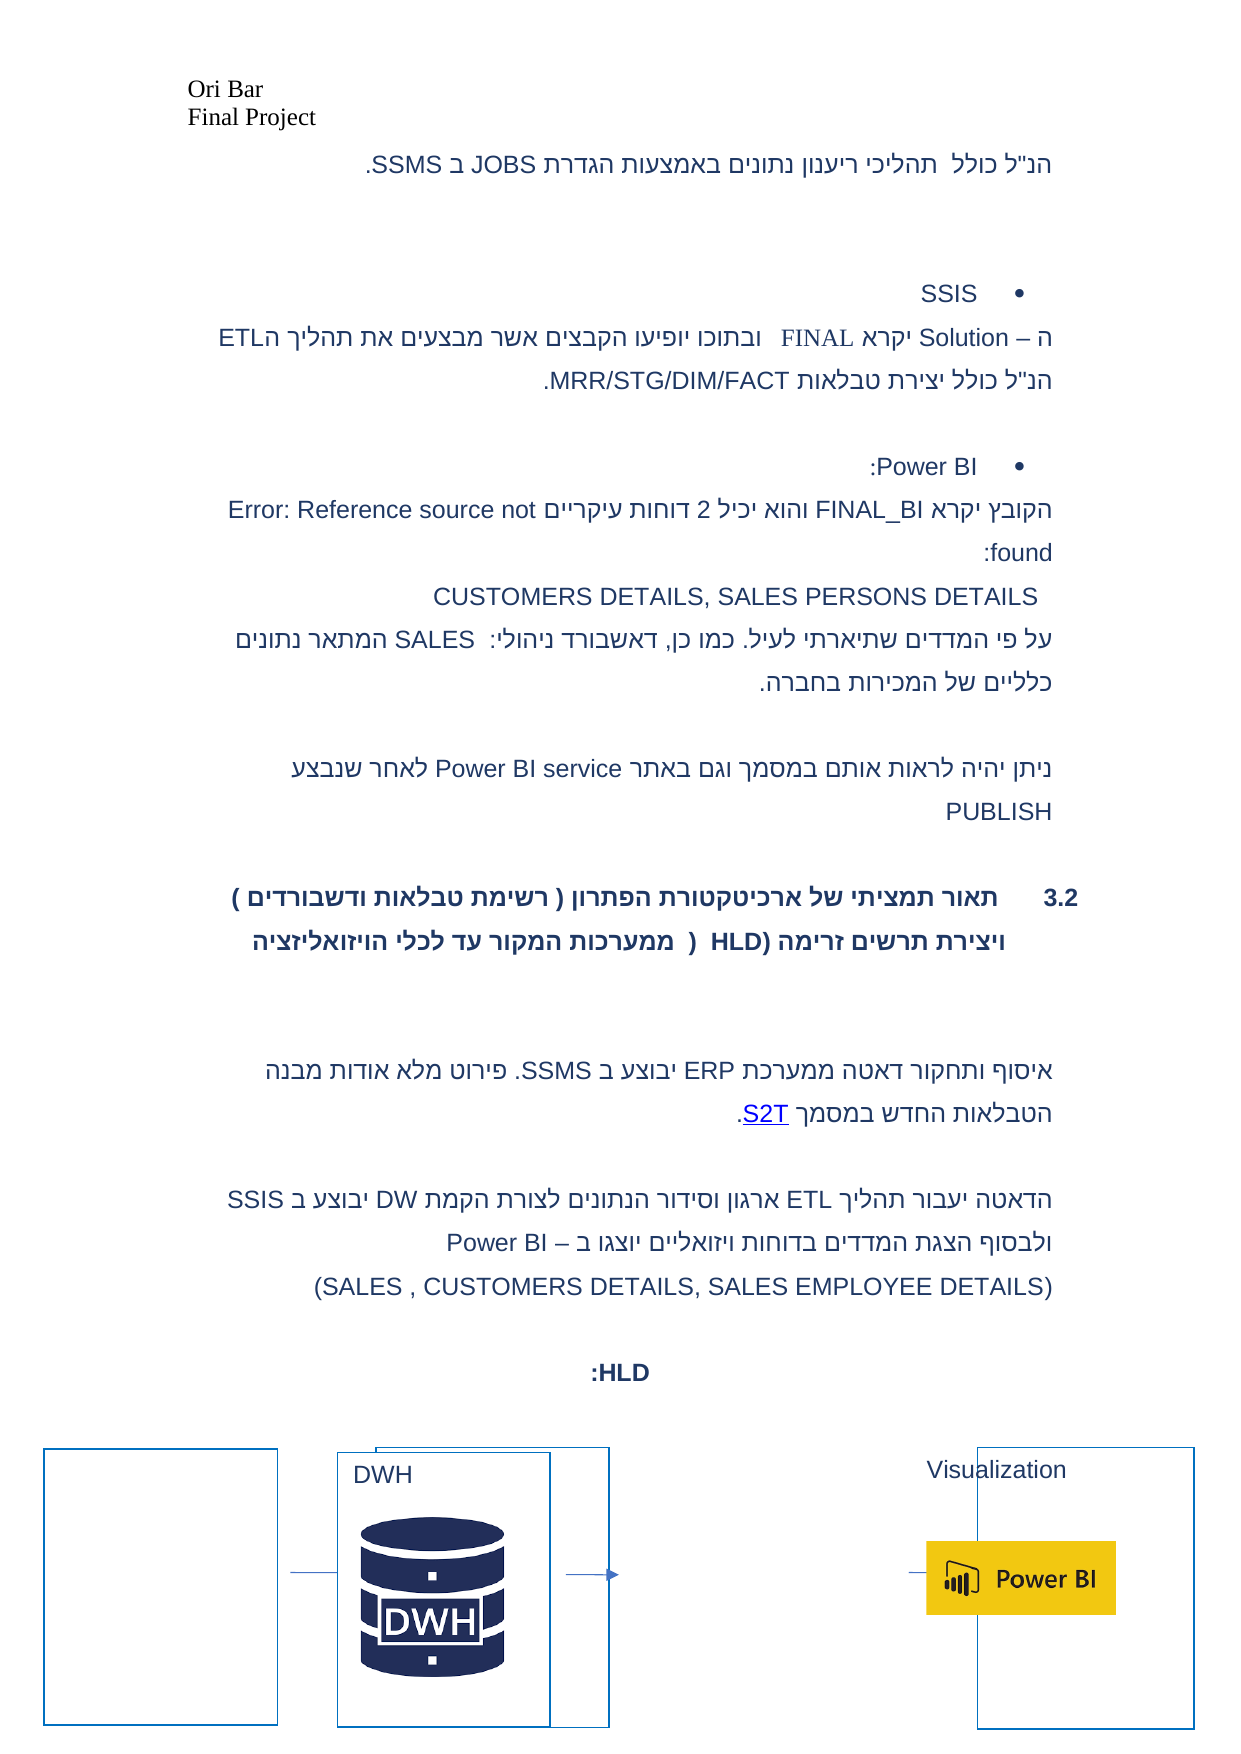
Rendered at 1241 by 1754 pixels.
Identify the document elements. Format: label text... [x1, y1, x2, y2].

text ניתן יהיה לראות אותם במסמך וגם באתר Power BI service לאחר שנבצע PUBLISH [187, 754, 1053, 826]
list SSIS [187, 279, 1015, 308]
text (SALES , CUSTOMERS DETAILS, SALES EMPLOYEE DETAILS) [187, 1272, 1053, 1300]
text הנ"ל כולל יצירת טבלאות MRR/STG/DIM/FACT. [187, 366, 1053, 394]
text על פי המדדים שתיארתי לעיל. כמו כן, דאשבורד ניהולי: SALES המתאר נתונים כלליים של המכירות בחברה. [187, 625, 1053, 697]
list תאור תמציתי של ארכיטקטורת הפתרון ( רשימת טבלאות ודשבורדים ) ויצירת תרשים זרימה (HLD ( ממערכות המקור עד לכלי הויזואליזציה [187, 883, 1043, 955]
text הנ"ל כולל תהליכי ריענון נתונים באמצעות הגדרת JOBS ב SSMS. [187, 150, 1053, 179]
text הדאטה יעבור תהליך ETL ארגון וסידור הנתונים לצורת הקמת DW יבוצע ב SSIS ולבסוף הצגת המדדים בדוחות ויזואליים יוצגו ב – Power BI [187, 1185, 1053, 1257]
text ה – Solution יקרא FINAL ובתוכו יופיעו הקבצים אשר מבצעים את תהליך הETL [187, 323, 1053, 351]
text איסוף ותחקור דאטה ממערכת ERP יבוצע ב SSMS. פירוט מלא אודות מבנה הטבלאות החדש במסמך S2T. [187, 1056, 1053, 1128]
text HLD: [187, 1358, 1053, 1387]
text CUSTOMERS DETAILS, SALES PERSONS DETAILS [187, 582, 1053, 610]
list Power BI: [187, 452, 1015, 481]
picture [926, 1541, 1116, 1615]
picture [352, 1517, 512, 1677]
